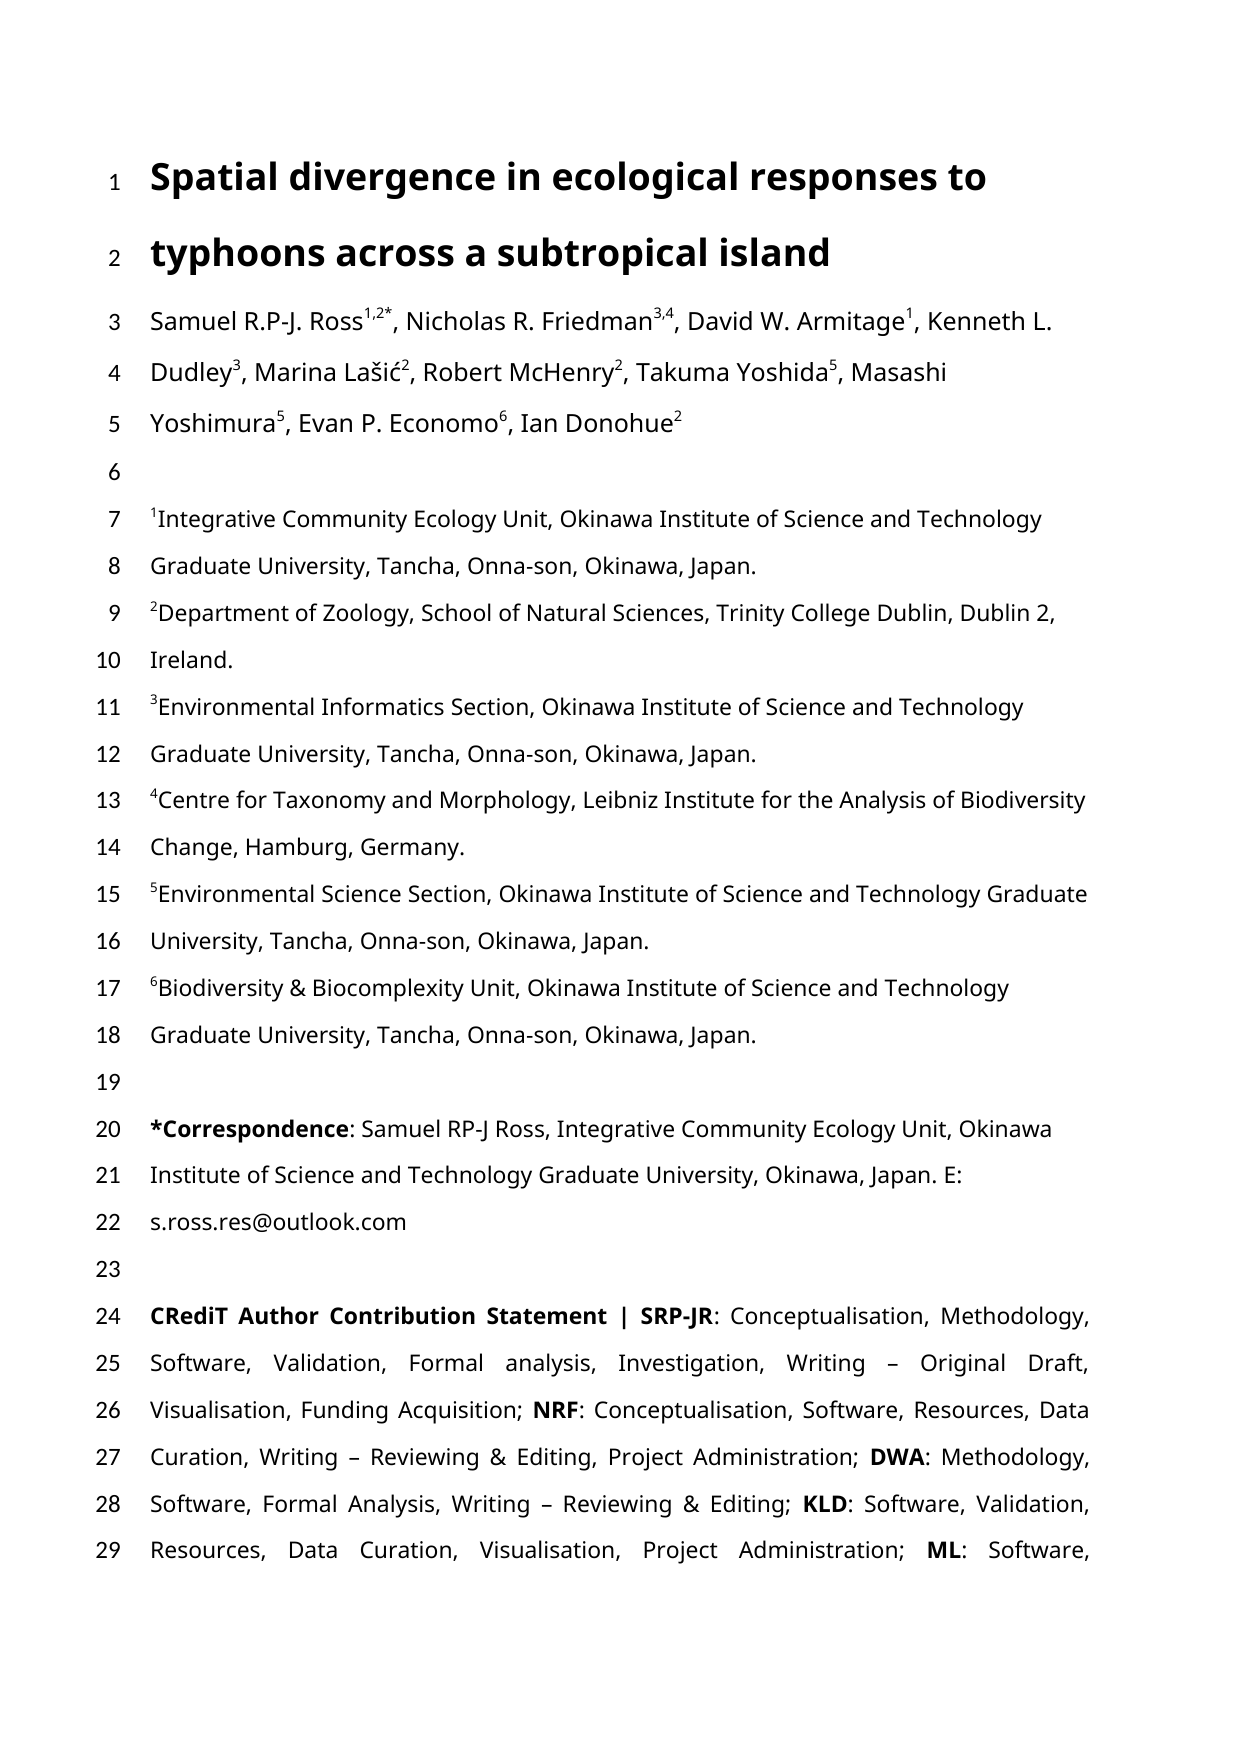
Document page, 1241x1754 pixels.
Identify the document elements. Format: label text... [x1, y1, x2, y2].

text 6Biodiversity & Biocomplexity Unit, Okinawa Institute of Science and Technology Graduate University, Tancha, Onna-son, Okinawa, Japan. [150, 972, 1090, 1050]
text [150, 1300, 1090, 1566]
text 1Integrative Community Ecology Unit, Okinawa Institute of Science and Technology Graduate University, Tancha, Onna-son, Okinawa, Japan. [150, 503, 1090, 581]
text 3Environmental Informatics Section, Okinawa Institute of Science and Technology Graduate University, Tancha, Onna-son, Okinawa, Japan. [150, 691, 1090, 769]
text *Correspondence: Samuel RP-J Ross, Integrative Community Ecology Unit, Okinawa Institute of Science and Technology Graduate University, Okinawa, Japan. E: s.ross.res@outlook.com [150, 1112, 1090, 1237]
text 2Department of Zoology, School of Natural Sciences, Trinity College Dublin, Dublin 2, Ireland. [150, 597, 1090, 675]
text 5Environmental Science Section, Okinawa Institute of Science and Technology Graduate University, Tancha, Onna-son, Okinawa, Japan. [150, 878, 1090, 956]
text 4Centre for Taxonomy and Morphology, Leibniz Institute for the Analysis of Biodiversity Change, Hamburg, Germany. [150, 784, 1090, 862]
text Spatial divergence in ecological responses to typhoons across a subtropical island [150, 150, 1090, 278]
text Samuel R.P-J. Ross1,2*, Nicholas R. Friedman3,4, David W. Armitage1, Kenneth L. Dudley3, Marina Lašić2, Robert McHenry2, Takuma Yoshida5, Masashi Yoshimura5, Evan P. Economo6, Ian Donohue2 [150, 303, 1090, 439]
